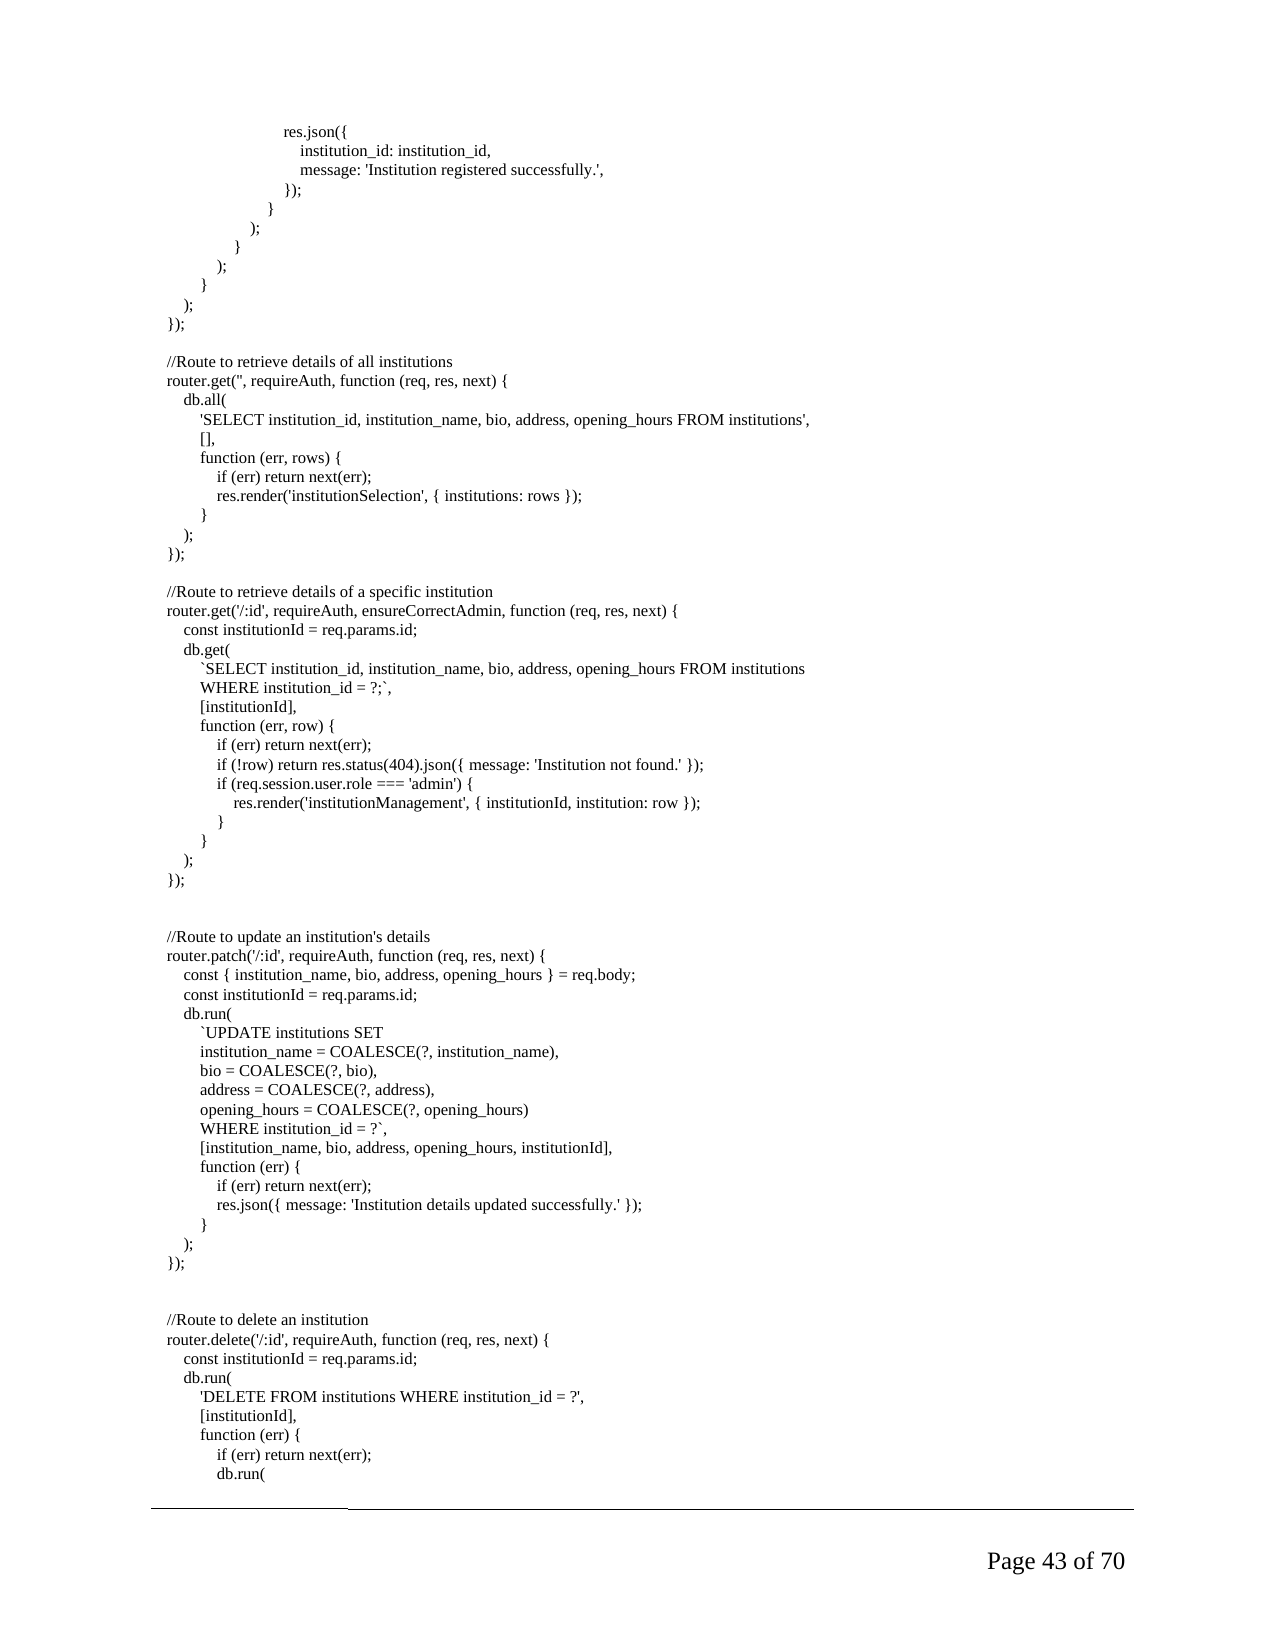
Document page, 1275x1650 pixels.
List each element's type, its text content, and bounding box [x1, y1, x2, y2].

text db.run( [150, 1368, 1125, 1387]
text if (!row) return res.status(404).json({ message: 'Institution not found.' }); [150, 754, 1125, 773]
text [institutionId], [150, 1406, 1125, 1425]
text const { institution_name, bio, address, opening_hours } = req.body; [150, 965, 1125, 984]
text bio = COALESCE(?, bio), [150, 1061, 1125, 1080]
text ); [150, 256, 1125, 275]
text }); [150, 543, 1125, 563]
text router.patch('/:id', requireAuth, function (req, res, next) { [150, 946, 1125, 965]
text }); [150, 313, 1125, 333]
text address = COALESCE(?, address), [150, 1080, 1125, 1099]
text } [150, 505, 1125, 524]
text } [150, 275, 1125, 294]
text if (err) return next(err); [150, 1176, 1125, 1195]
text db.all( [150, 390, 1125, 409]
text ); [150, 218, 1125, 237]
text 'SELECT institution_id, institution_name, bio, address, opening_hours FROM institutions', [150, 409, 1125, 428]
text if (err) return next(err); [150, 467, 1125, 486]
text [], [150, 428, 1125, 448]
text [institutionId], [150, 697, 1125, 716]
text db.get( [150, 639, 1125, 658]
text }); [150, 179, 1125, 198]
text WHERE institution_id = ?`, [150, 1118, 1125, 1138]
text //Route to update an institution's details [150, 927, 1125, 946]
text if (err) return next(err); [150, 1444, 1125, 1463]
text db.run( [150, 1003, 1125, 1023]
text res.json({ message: 'Institution details updated successfully.' }); [150, 1195, 1125, 1214]
text `SELECT institution_id, institution_name, bio, address, opening_hours FROM institutions [150, 658, 1125, 678]
text institution_name = COALESCE(?, institution_name), [150, 1042, 1125, 1061]
text function (err, rows) { [150, 448, 1125, 467]
text institution_id: institution_id, [150, 141, 1125, 160]
text } [150, 198, 1125, 218]
text } [150, 237, 1125, 256]
text //Route to delete an institution [150, 1310, 1125, 1329]
text //Route to retrieve details of all institutions [150, 352, 1125, 371]
text res.json({ [150, 122, 1125, 141]
text if (req.session.user.role === 'admin') { [150, 773, 1125, 793]
text } [150, 812, 1125, 831]
text const institutionId = req.params.id; [150, 1348, 1125, 1368]
text //Route to retrieve details of a specific institution [150, 582, 1125, 601]
text if (err) return next(err); [150, 735, 1125, 754]
text const institutionId = req.params.id; [150, 984, 1125, 1003]
text ); [150, 850, 1125, 869]
text } [150, 1214, 1125, 1233]
text message: 'Institution registered successfully.', [150, 160, 1125, 179]
text opening_hours = COALESCE(?, opening_hours) [150, 1099, 1125, 1118]
text WHERE institution_id = ?;`, [150, 678, 1125, 697]
text router.delete('/:id', requireAuth, function (req, res, next) { [150, 1329, 1125, 1348]
text res.render('institutionManagement', { institutionId, institution: row }); [150, 793, 1125, 812]
text ); [150, 524, 1125, 543]
text router.get('', requireAuth, function (req, res, next) { [150, 371, 1125, 390]
text }); [150, 1253, 1125, 1272]
text 'DELETE FROM institutions WHERE institution_id = ?', [150, 1387, 1125, 1406]
text }); [150, 869, 1125, 888]
text const institutionId = req.params.id; [150, 620, 1125, 639]
text `UPDATE institutions SET [150, 1023, 1125, 1042]
text function (err) { [150, 1425, 1125, 1444]
text db.run( [150, 1463, 1125, 1483]
text res.render('institutionSelection', { institutions: rows }); [150, 486, 1125, 505]
text function (err, row) { [150, 716, 1125, 735]
text } [150, 831, 1125, 850]
text ); [150, 294, 1125, 313]
text router.get('/:id', requireAuth, ensureCorrectAdmin, function (req, res, next) { [150, 601, 1125, 620]
text function (err) { [150, 1157, 1125, 1176]
text ); [150, 1233, 1125, 1253]
text [institution_name, bio, address, opening_hours, institutionId], [150, 1138, 1125, 1157]
